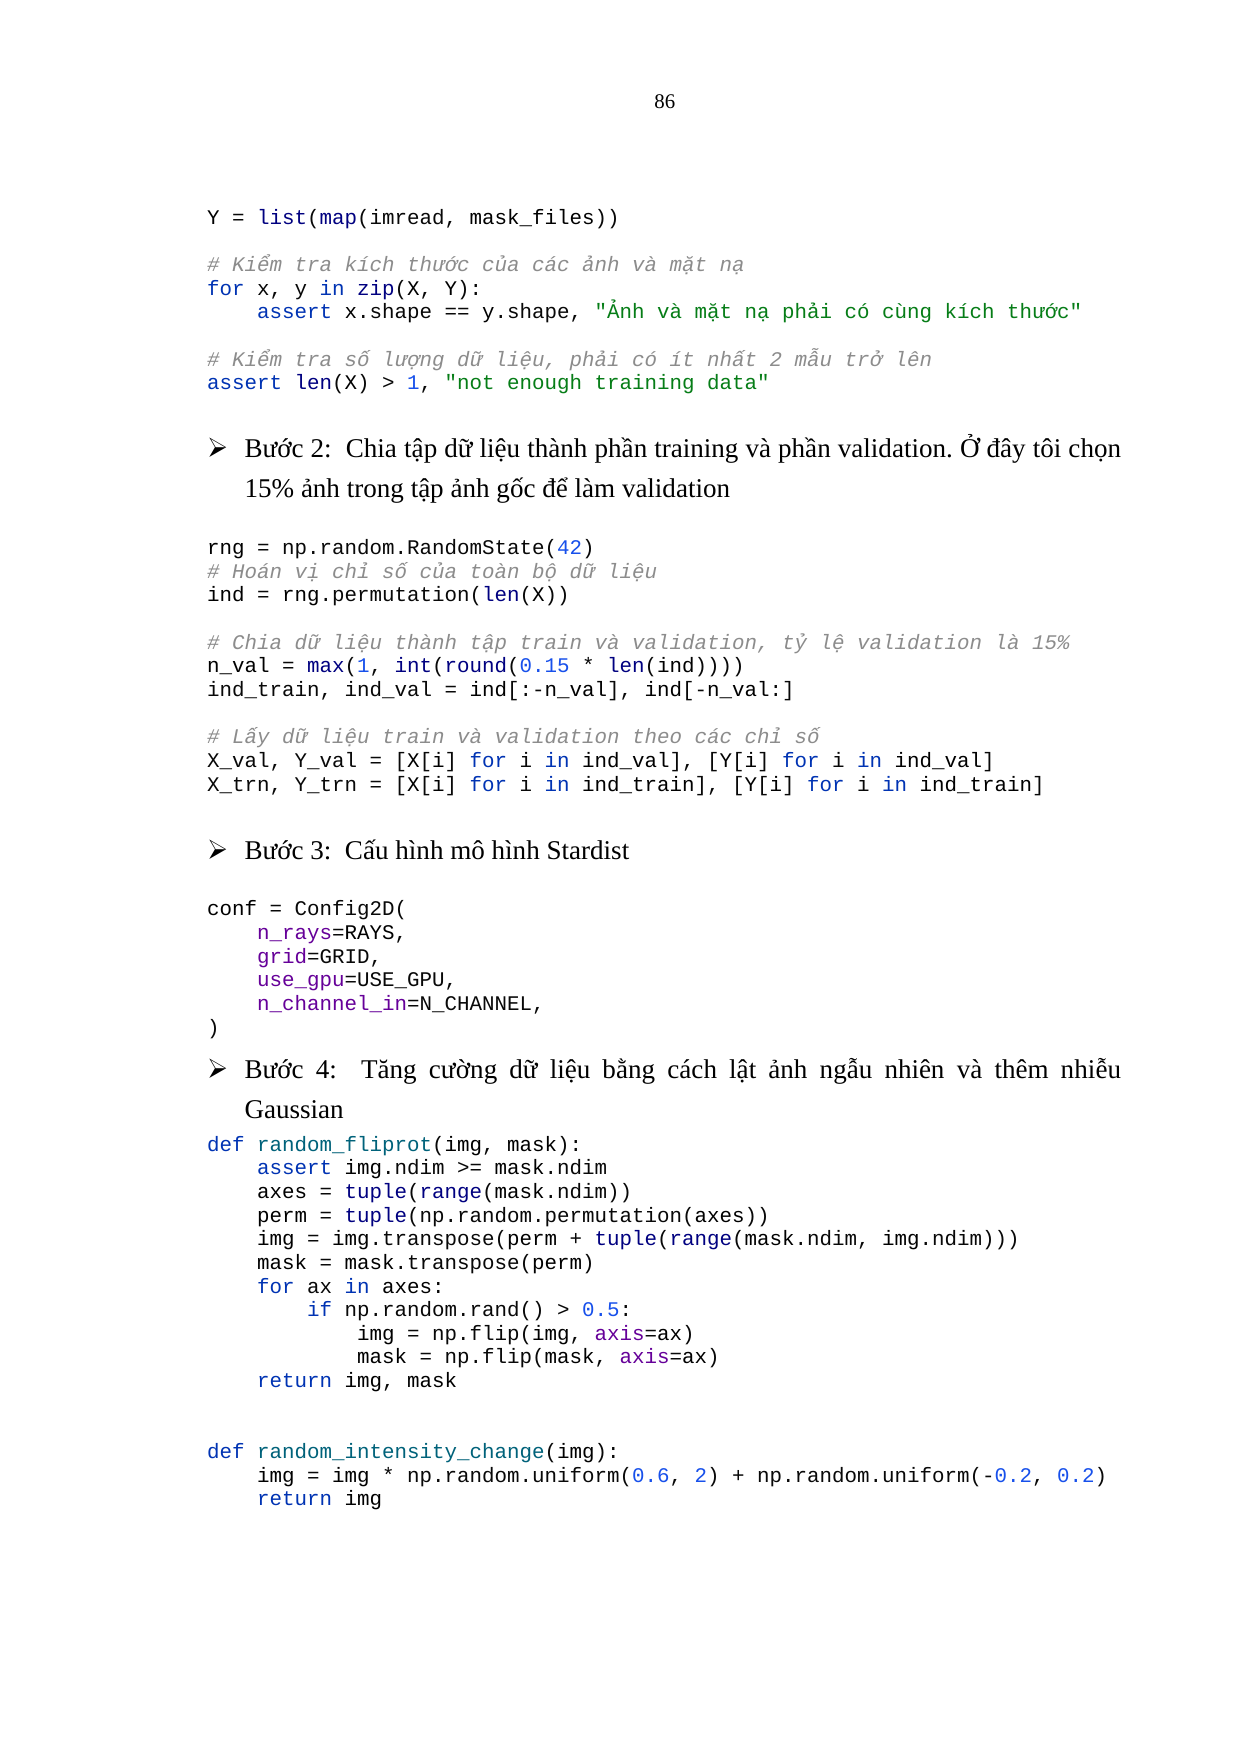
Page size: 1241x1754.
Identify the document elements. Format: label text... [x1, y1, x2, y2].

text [207, 1134, 1122, 1559]
list Bước 3: Cấu hình mô hình Stardist [207, 834, 1122, 865]
text conf = Config2D( n_rays=RAYS, grid=GRID, use_gpu=USE_GPU, n_channel_in=N_CHANNEL, ) [207, 898, 1122, 1040]
text rng = np.random.RandomState(42) # Hoán vị chỉ số của toàn bộ dữ liệu ind = rng.permutation(len(X)) # Chia dữ liệu thành tập train và validation, tỷ lệ validation là 15% n_val = max(1, int(round(0.15 * len(ind)))) ind_train, ind_val = ind[:-n_val], ind[-n_val:] # Lấy dữ liệu train và validation theo các chỉ số X_val, Y_val = [X[i] for i in ind_val], [Y[i] for i in ind_val] X_trn, Y_trn = [X[i] for i in ind_train], [Y[i] for i in ind_train] [207, 537, 1122, 797]
text # Kiểm tra số lượng dữ liệu, phải có ít nhất 2 mẫu trở lên assert len(X) > 1, "not enough training data" [207, 349, 1122, 396]
list Bước 2: Chia tập dữ liệu thành phần training và phần validation. Ở đây tôi chọn 15% ảnh trong tập ảnh gốc để làm validation [207, 432, 1122, 504]
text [207, 207, 1122, 325]
list Bước 4: Tăng cường dữ liệu bằng cách lật ảnh ngẫu nhiên và thêm nhiễu Gaussian [207, 1053, 1122, 1124]
